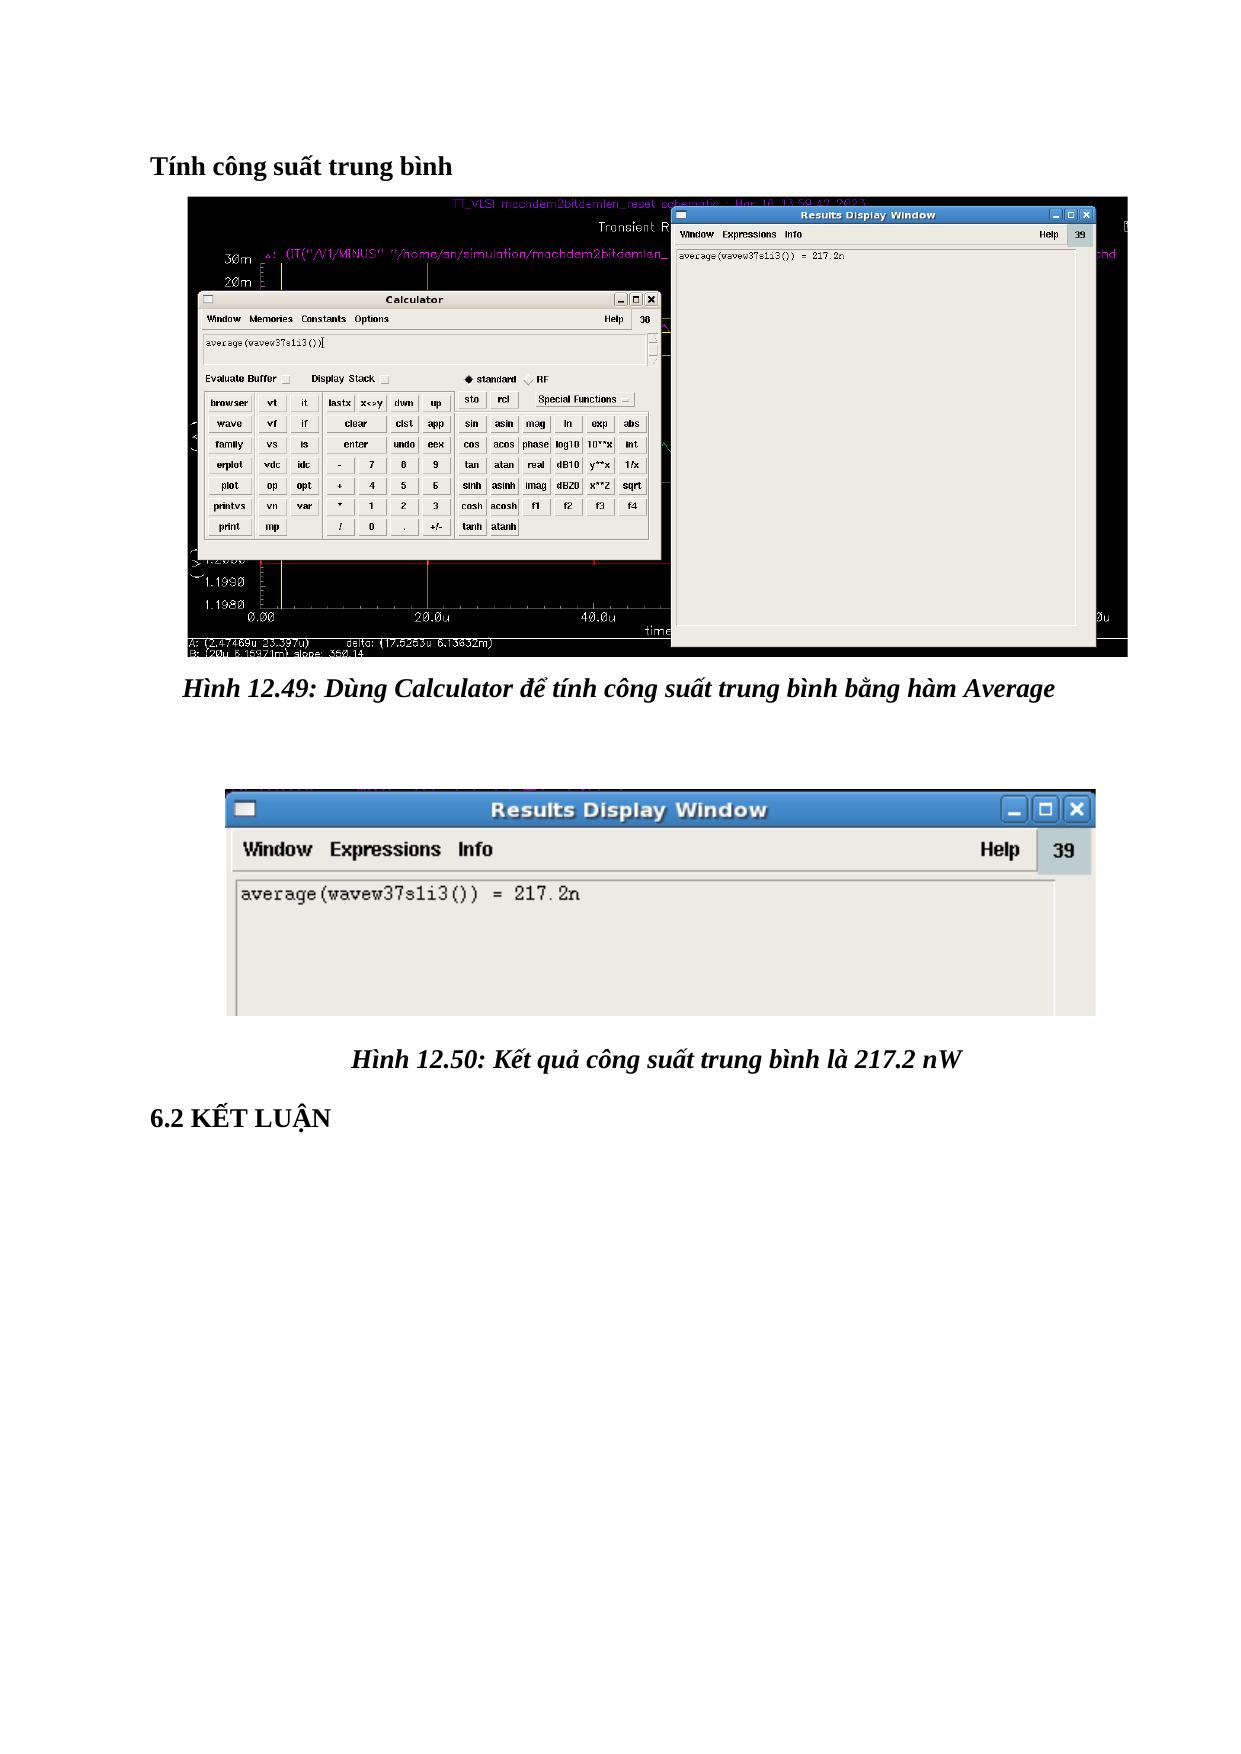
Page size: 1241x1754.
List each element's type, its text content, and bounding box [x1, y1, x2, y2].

picture [187, 196, 1128, 657]
picture [225, 789, 1096, 1016]
text Hình 12.49: Dùng Calculator để tính công suất trung bình bằng hàm Average [150, 672, 1090, 703]
text Hình 12.50: Kết quả công suất trung bình là 217.2 nW [225, 1043, 1090, 1074]
text Tính công suất trung bình [150, 150, 1090, 181]
subtitle 6.2 KẾT LUẬN [150, 1102, 1090, 1133]
